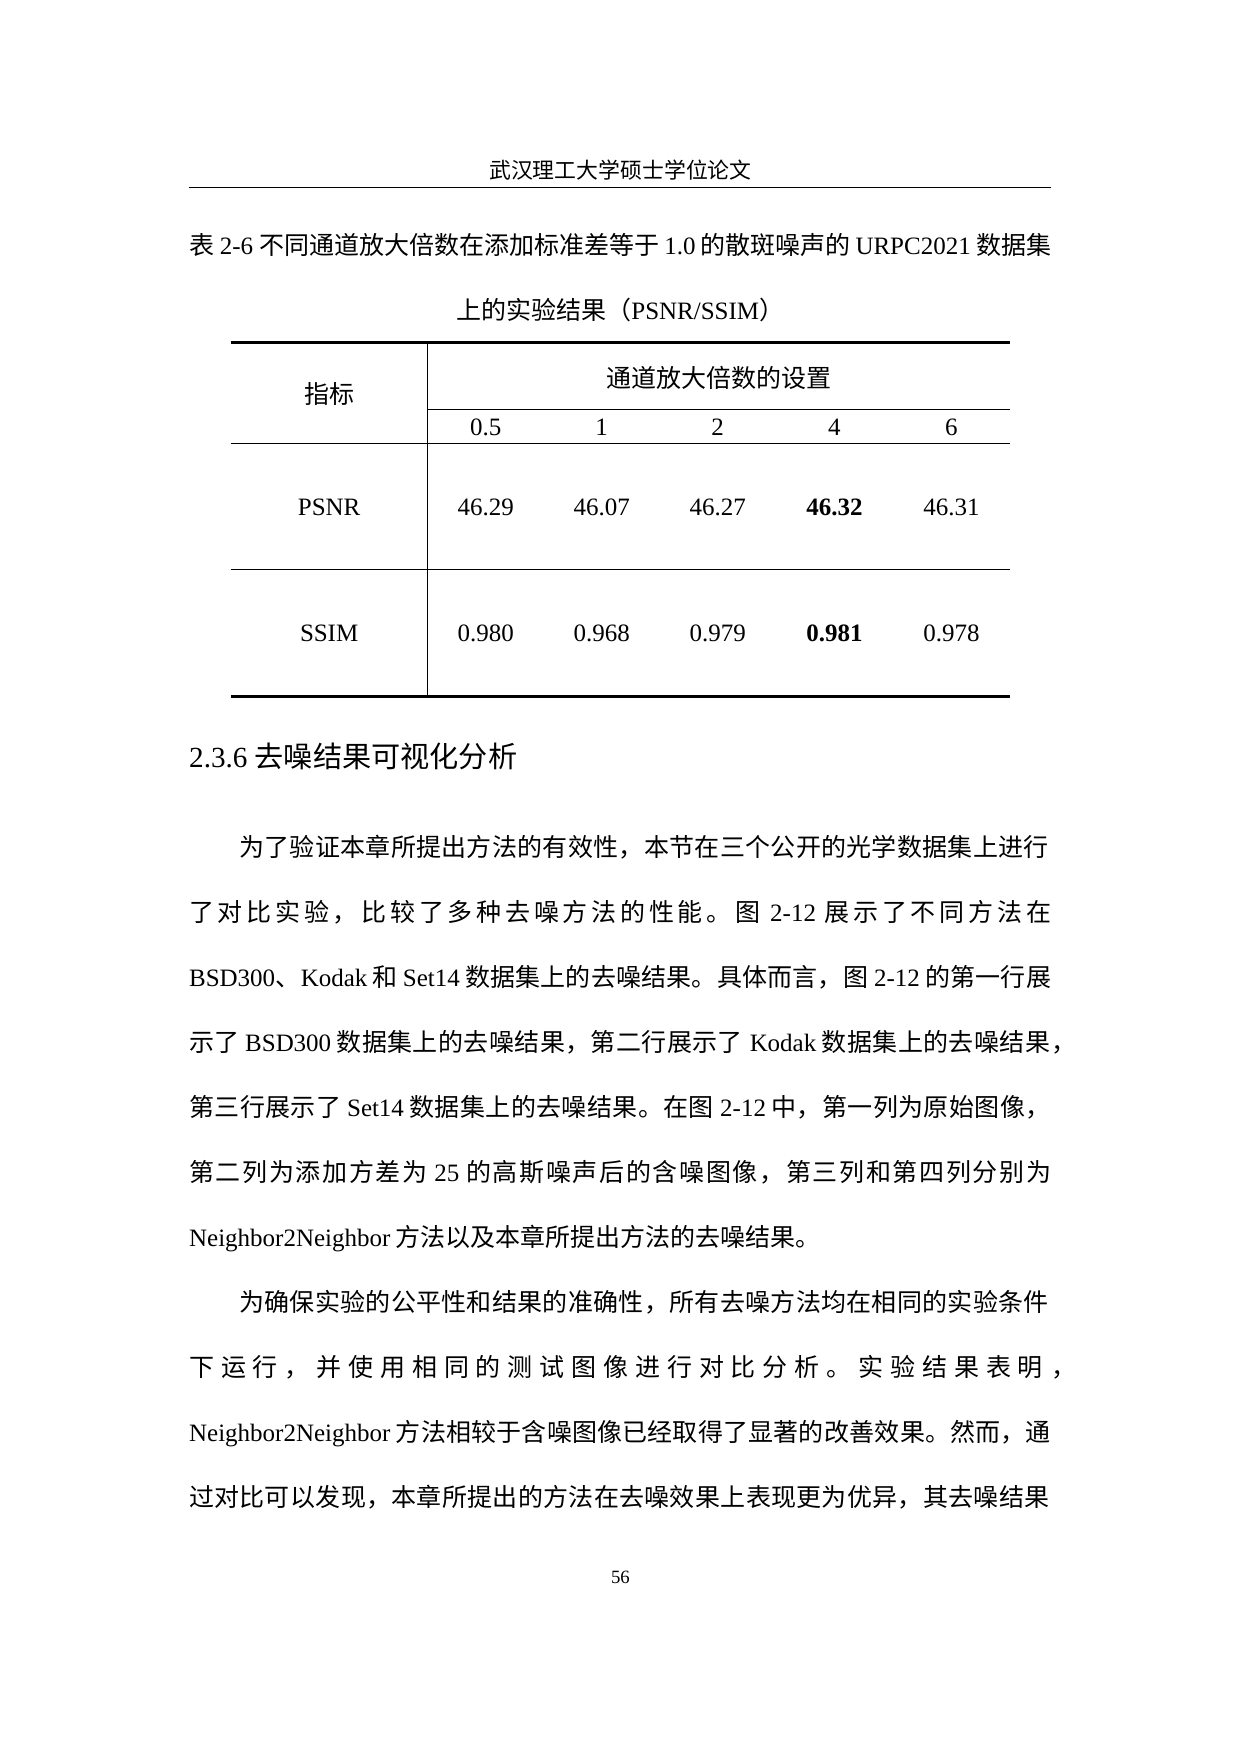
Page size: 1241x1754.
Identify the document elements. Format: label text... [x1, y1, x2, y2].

table_cell 1 [543, 410, 659, 442]
table_cell 46.07 [543, 444, 659, 568]
table_cell SSIM [231, 570, 427, 694]
table_cell PSNR [231, 444, 427, 568]
table_header 指标 [231, 344, 427, 442]
table_cell 0.979 [659, 570, 776, 694]
table_cell 46.31 [893, 444, 1010, 568]
table_cell 0.968 [543, 570, 659, 694]
table_cell 0.980 [428, 570, 543, 694]
table_cell 6 [893, 410, 1010, 442]
table_cell 0.981 [776, 570, 892, 694]
table_cell 46.29 [428, 444, 543, 568]
table_header 通道放大倍数的设置 [428, 344, 1010, 409]
table_cell 4 [776, 410, 892, 442]
table_cell 0.978 [893, 570, 1010, 694]
table_cell 46.32 [776, 444, 892, 568]
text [189, 1268, 1051, 1528]
text 表2-6 不同通道放大倍数在添加标准差等于1.0的散斑噪声的URPC2021数据集上的实验结果（PSNR/SSIM） [189, 211, 1051, 341]
text 2.3.6 去噪结果可视化分析 [189, 723, 1051, 788]
text 为了验证本章所提出方法的有效性，本节在三个公开的光学数据集上进行了对比实验，比较了多种去噪方法的性能。图2-12展示了不同方法在BSD300、Kodak和Set14数据集上的去噪结果。具体而言，图2-12的第一行展示了BSD300数据集上的去噪结果，第二行展示了Kodak数据集上的去噪结果，第三行展示了Set14数据集上的去噪结果。在图2-12中，第一列为原始图像，第二列为添加方差为25的高斯噪声后的含噪图像，第三列和第四列分别为Neighbor2Neighbor方法以及本章所提出方法的去噪结果。 [189, 813, 1051, 1268]
table_cell 0.5 [428, 410, 543, 442]
table_cell 2 [659, 410, 776, 442]
table_cell 46.27 [659, 444, 776, 568]
